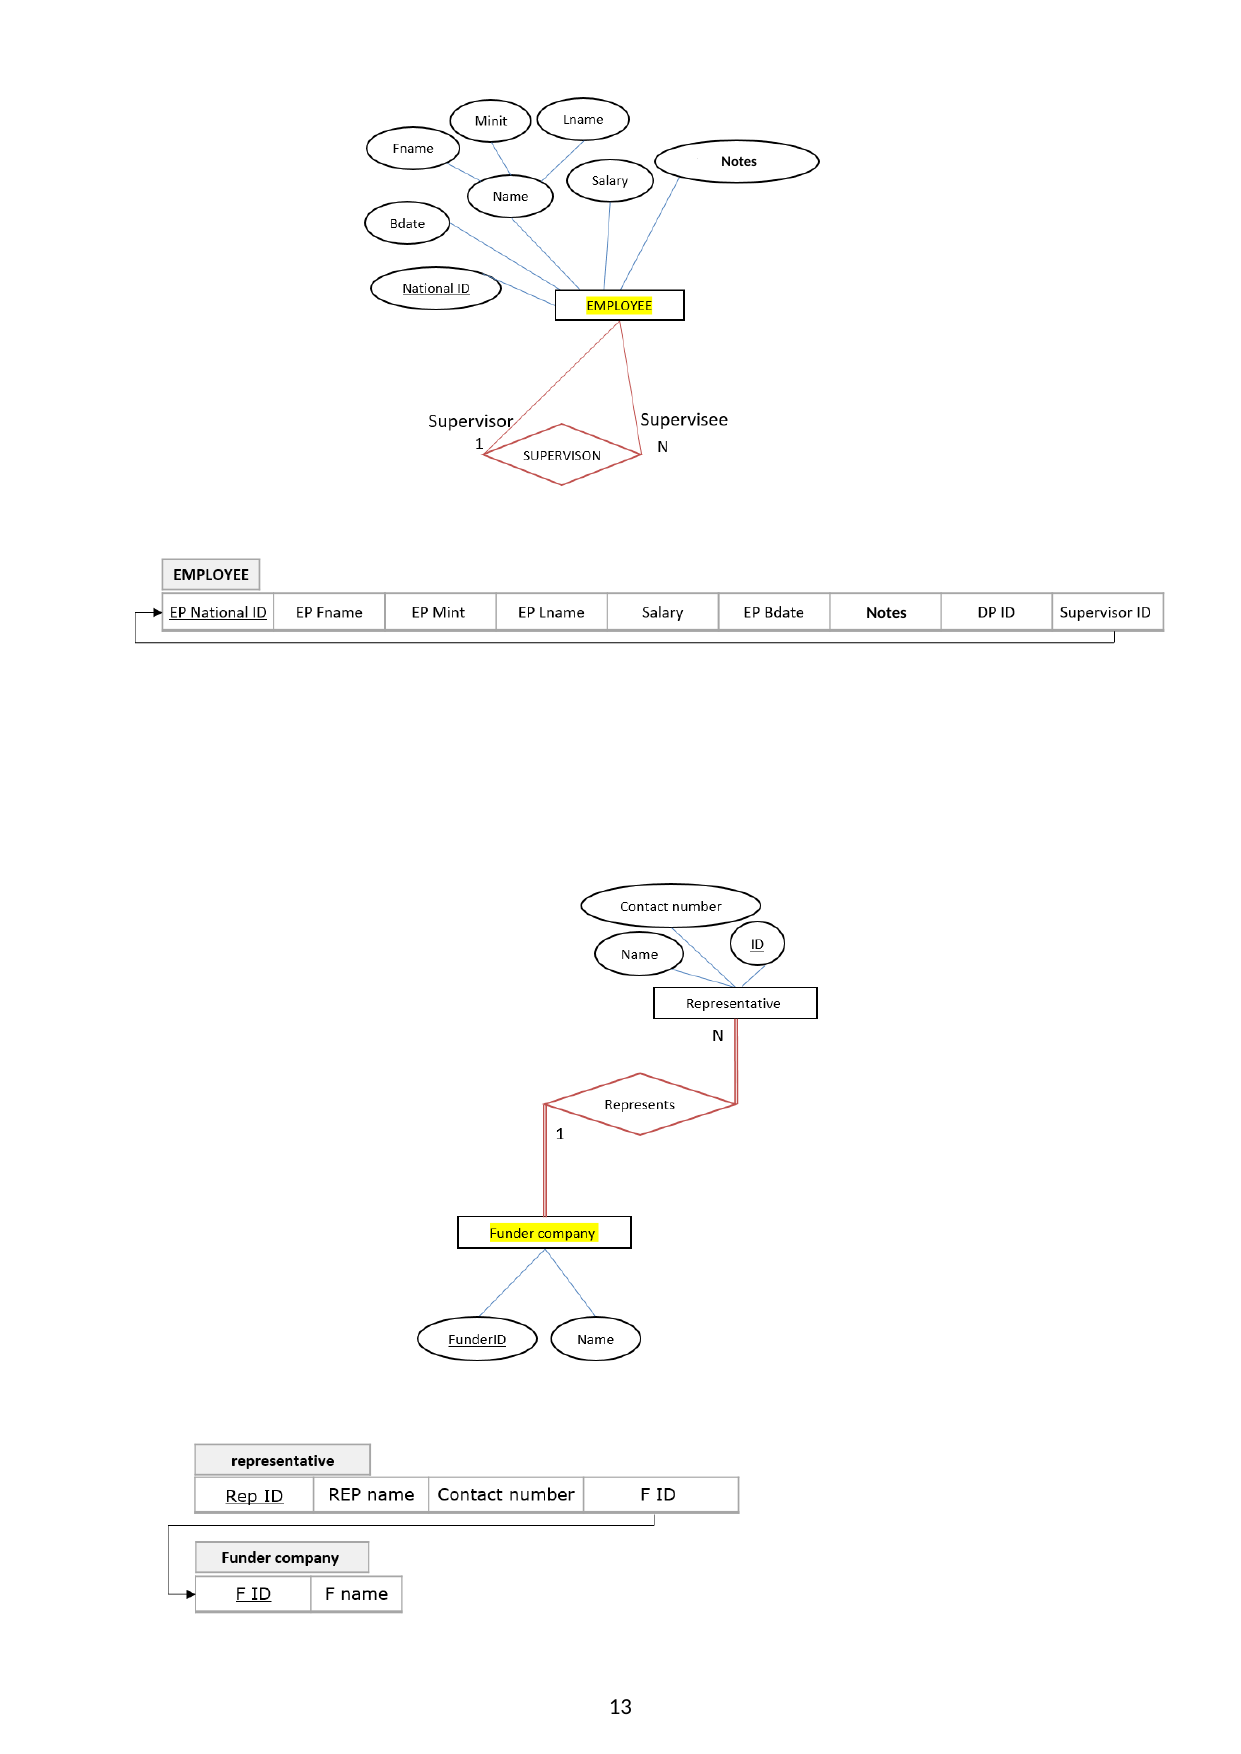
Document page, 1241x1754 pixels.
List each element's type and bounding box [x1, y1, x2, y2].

picture [349, 76, 832, 493]
picture [409, 872, 842, 1372]
